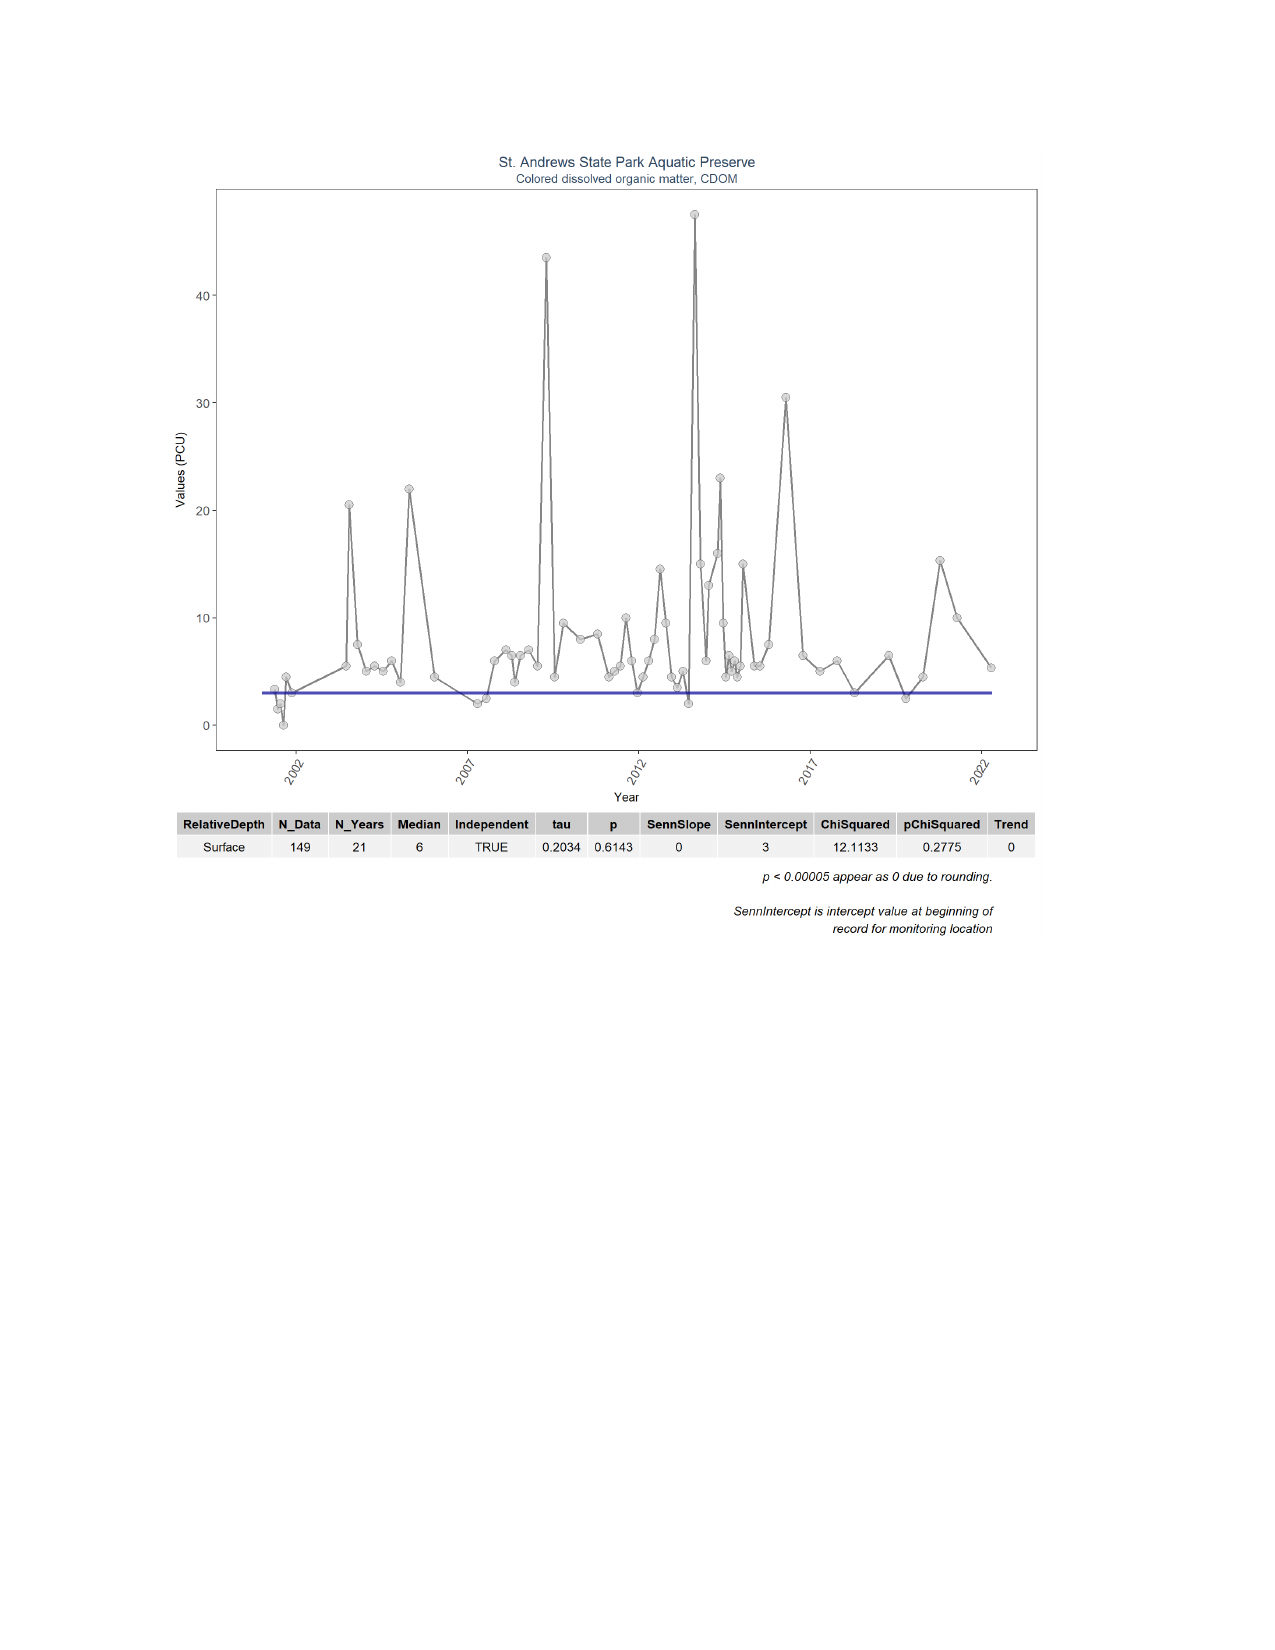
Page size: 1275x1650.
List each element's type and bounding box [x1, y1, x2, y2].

picture [168, 150, 1044, 938]
